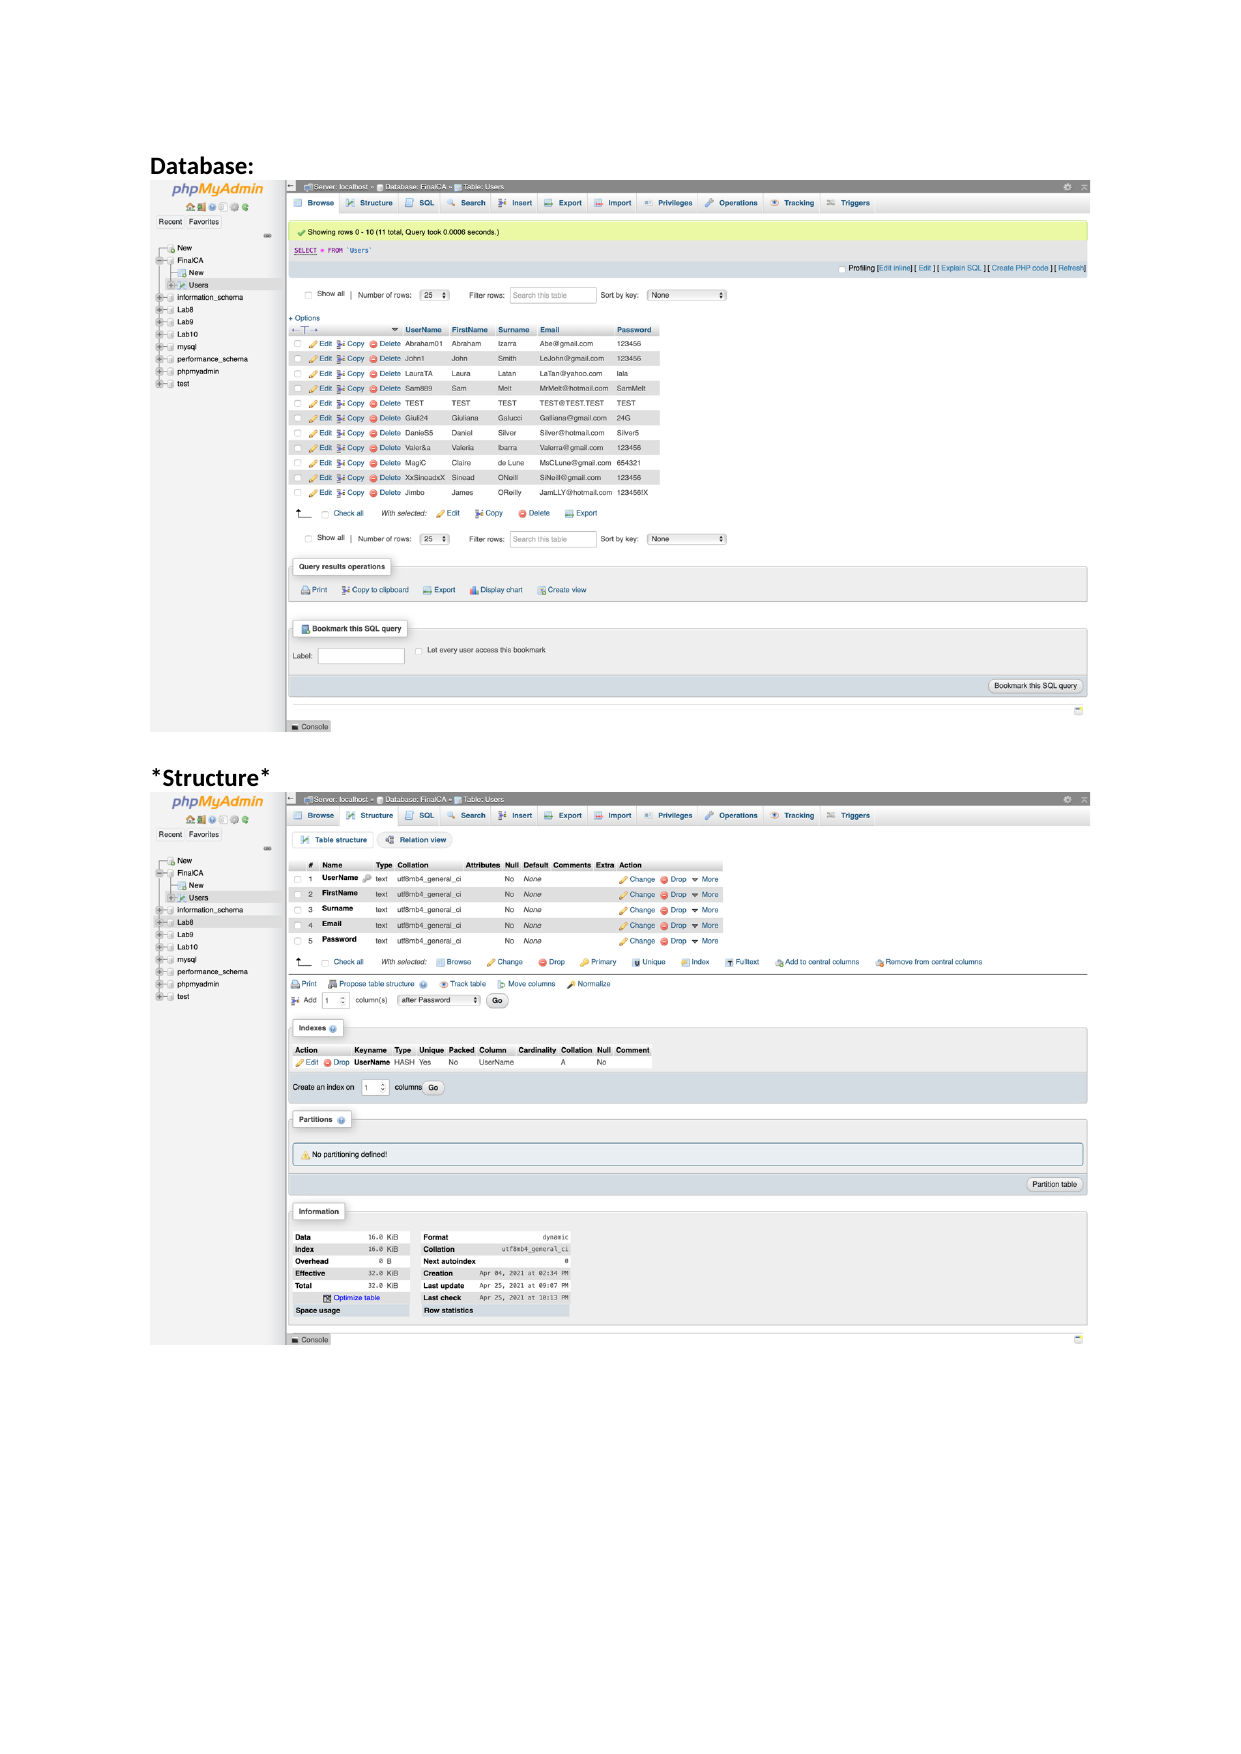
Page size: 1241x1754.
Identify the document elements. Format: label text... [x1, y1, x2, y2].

text *Structure* [150, 762, 1090, 792]
picture [150, 180, 1091, 732]
text Database: [150, 150, 1090, 180]
picture [150, 792, 1091, 1345]
